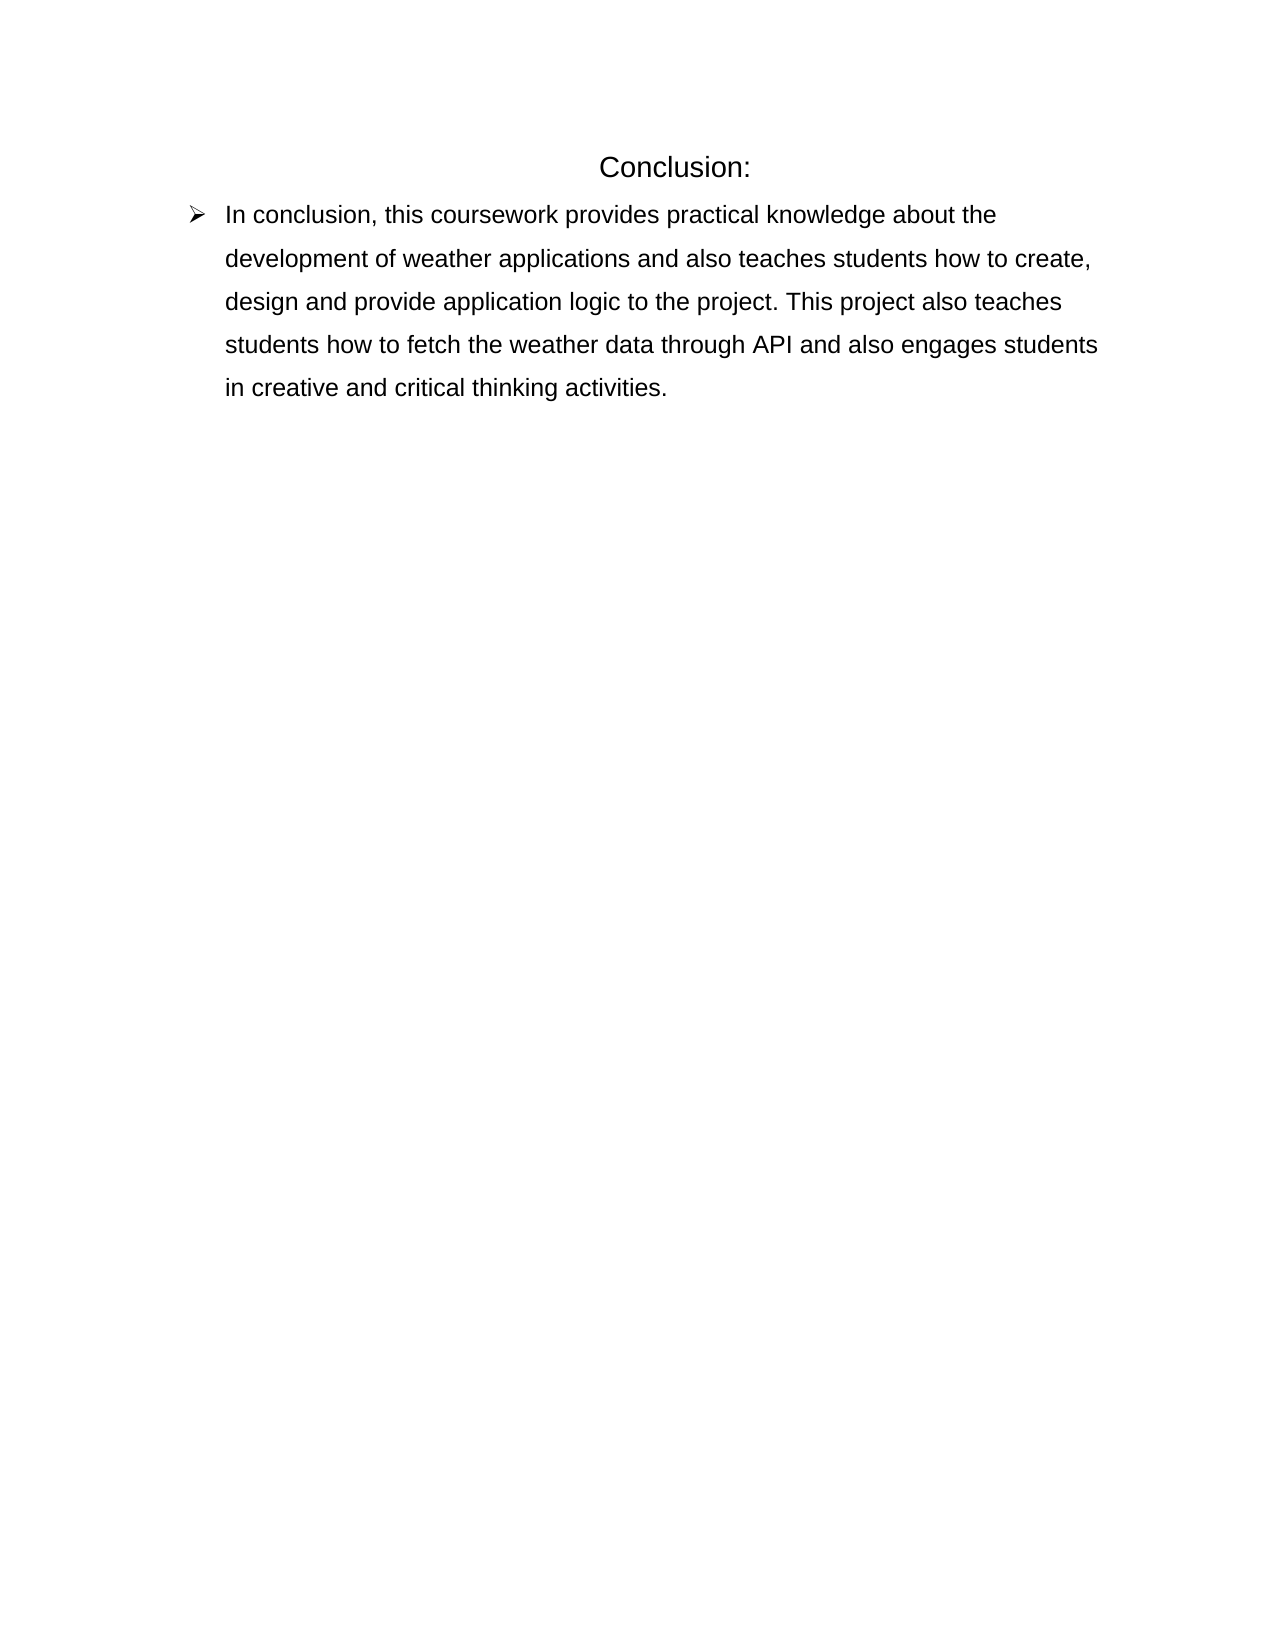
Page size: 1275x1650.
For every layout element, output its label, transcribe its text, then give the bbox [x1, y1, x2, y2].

list Conclusion: [225, 150, 1125, 183]
list In conclusion, this coursework provides practical knowledge about the development of weather applications and also teaches students how to create, design and provide application logic to the project. This project also teaches students how to fetch the weather data through API and also engages students in creative and critical thinking activities. [187, 200, 1125, 402]
